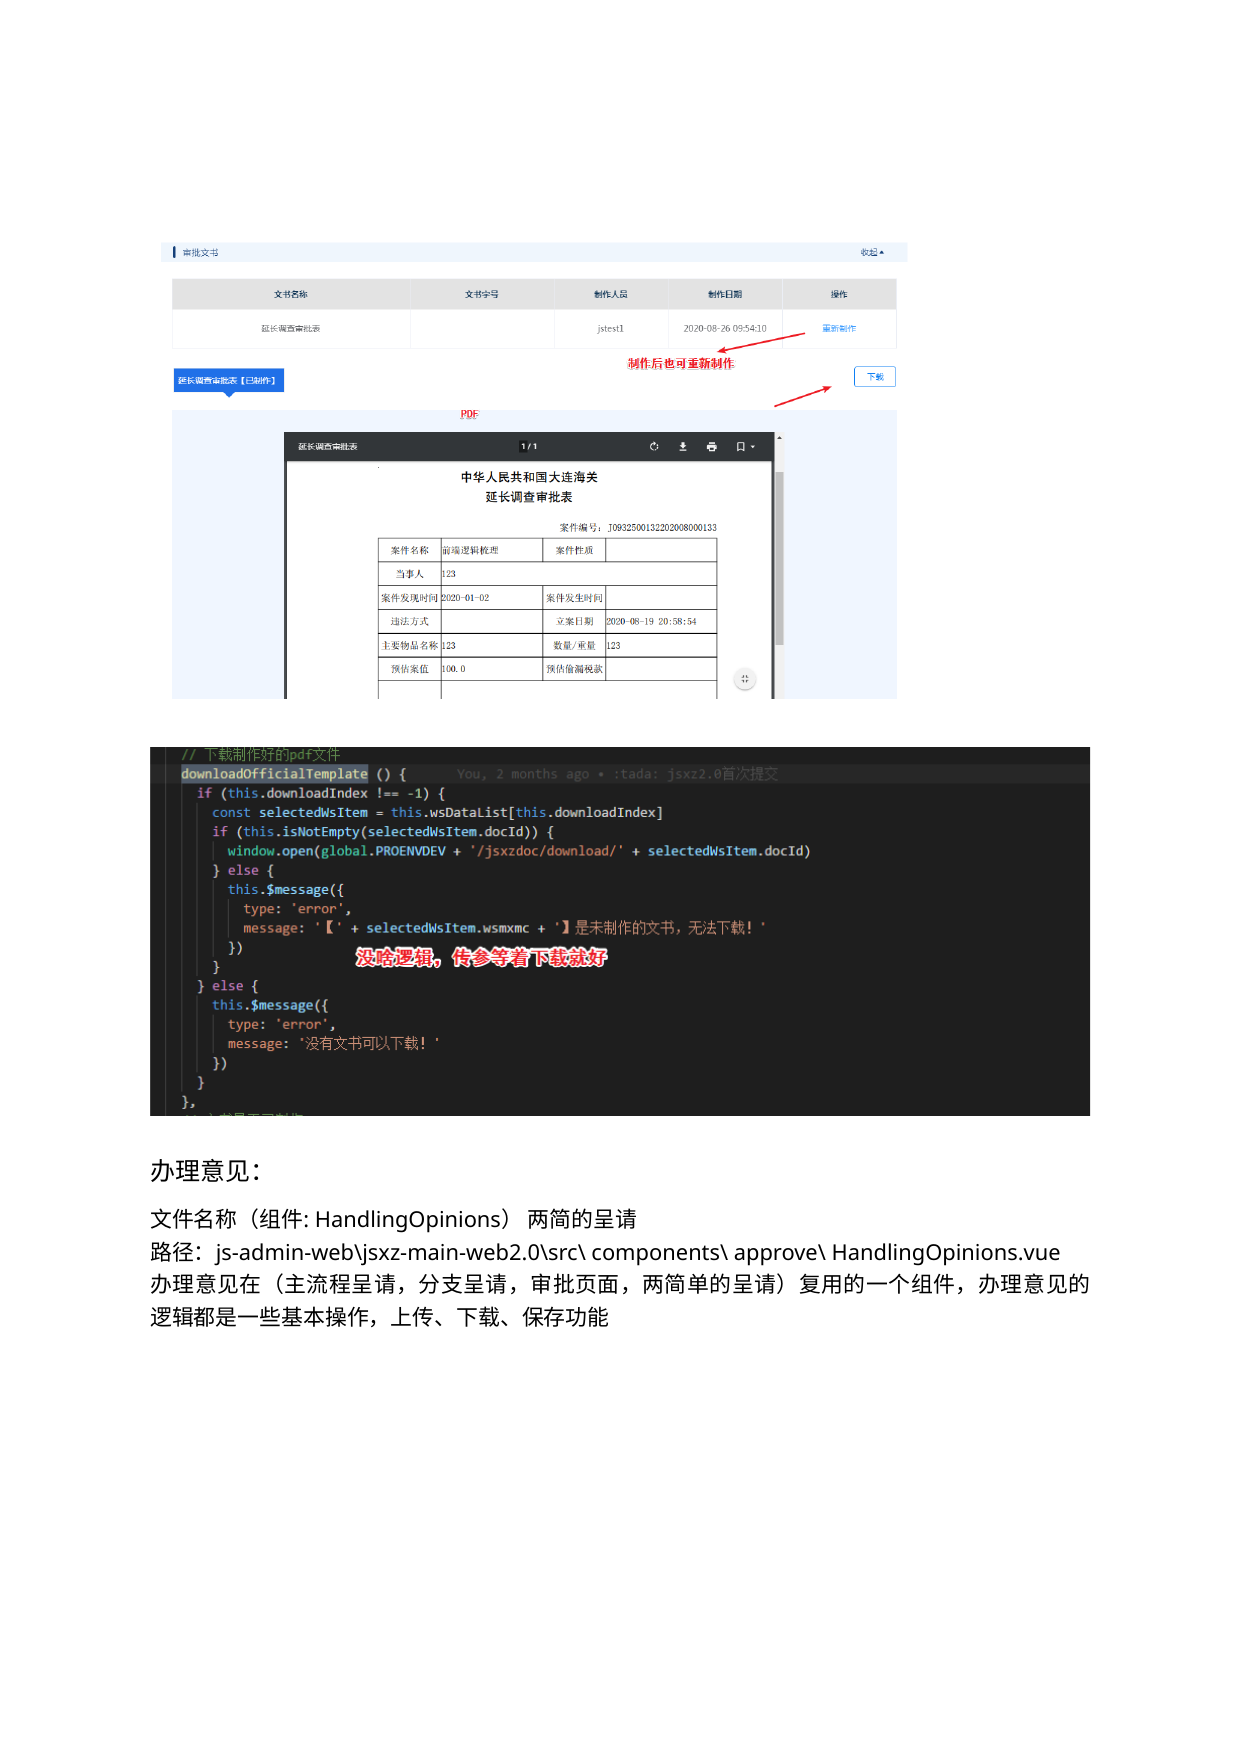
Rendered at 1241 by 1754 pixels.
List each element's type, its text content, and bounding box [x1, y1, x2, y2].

text 路径：js-admin-web\jsxz-main-web2.0\src\ components\ approve\ HandlingOpinions.vue [150, 1234, 1090, 1267]
text 办理意见在（主流程呈请，分支呈请，审批页面，两简单的呈请）复用的一个组件，办理意见的逻辑都是一些基本操作，上传、下载、保存功能 [150, 1267, 1090, 1332]
text 办理意见： [150, 1137, 1090, 1202]
picture [150, 747, 1091, 1116]
picture [150, 227, 928, 699]
text 文件名称（组件: HandlingOpinions） 两简的呈请 [150, 1202, 1090, 1234]
